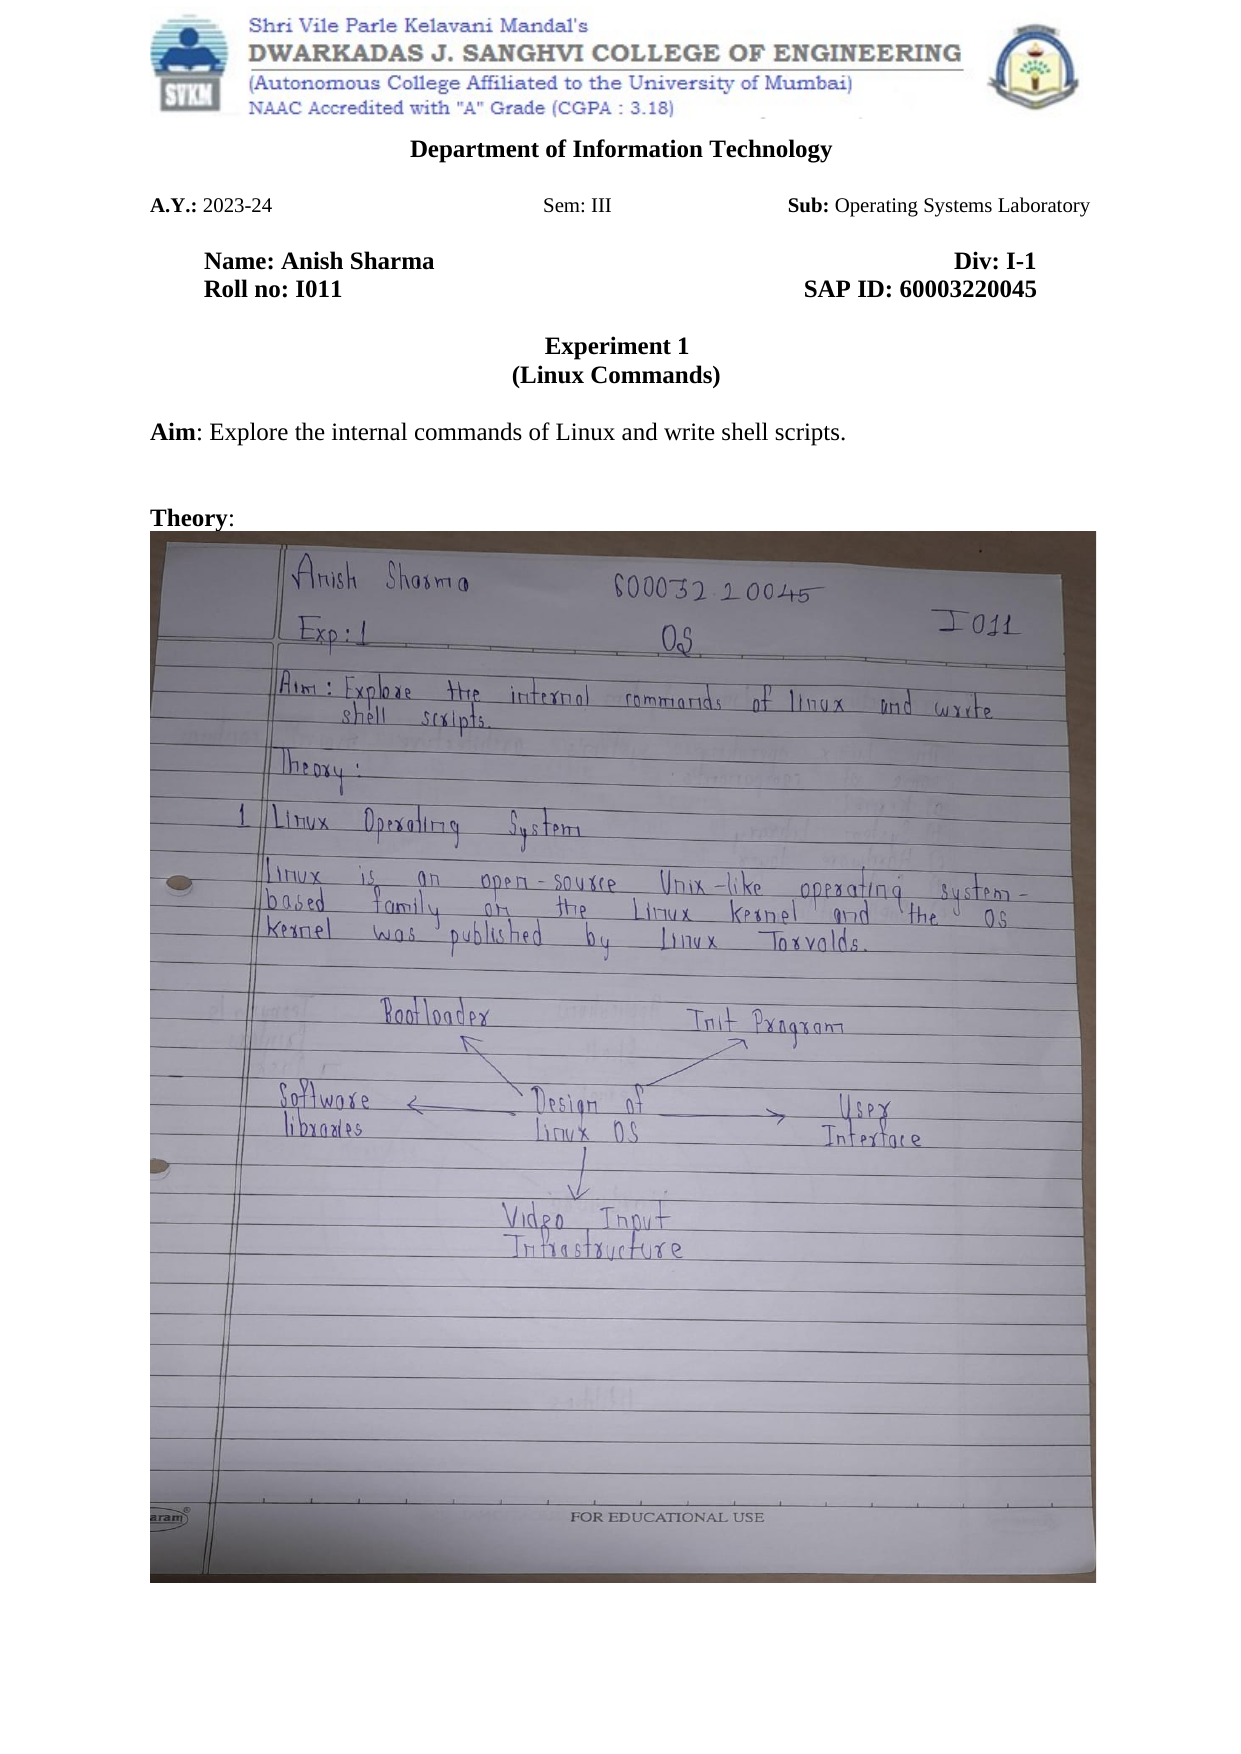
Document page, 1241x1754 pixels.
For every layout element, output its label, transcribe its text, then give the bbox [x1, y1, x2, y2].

text (Linux Commands) [158, 360, 1081, 389]
picture [150, 531, 1097, 1583]
picture [150, 6, 1084, 119]
text Aim: Explore the internal commands of Linux and write shell scripts. [150, 417, 1062, 446]
text Roll no: I011 SAP ID: 60003220045 [150, 274, 1090, 303]
text Theory: [150, 503, 1090, 531]
text Experiment 1 [150, 331, 1090, 360]
text Name: Anish Sharma Div: I-1 [150, 246, 1090, 274]
